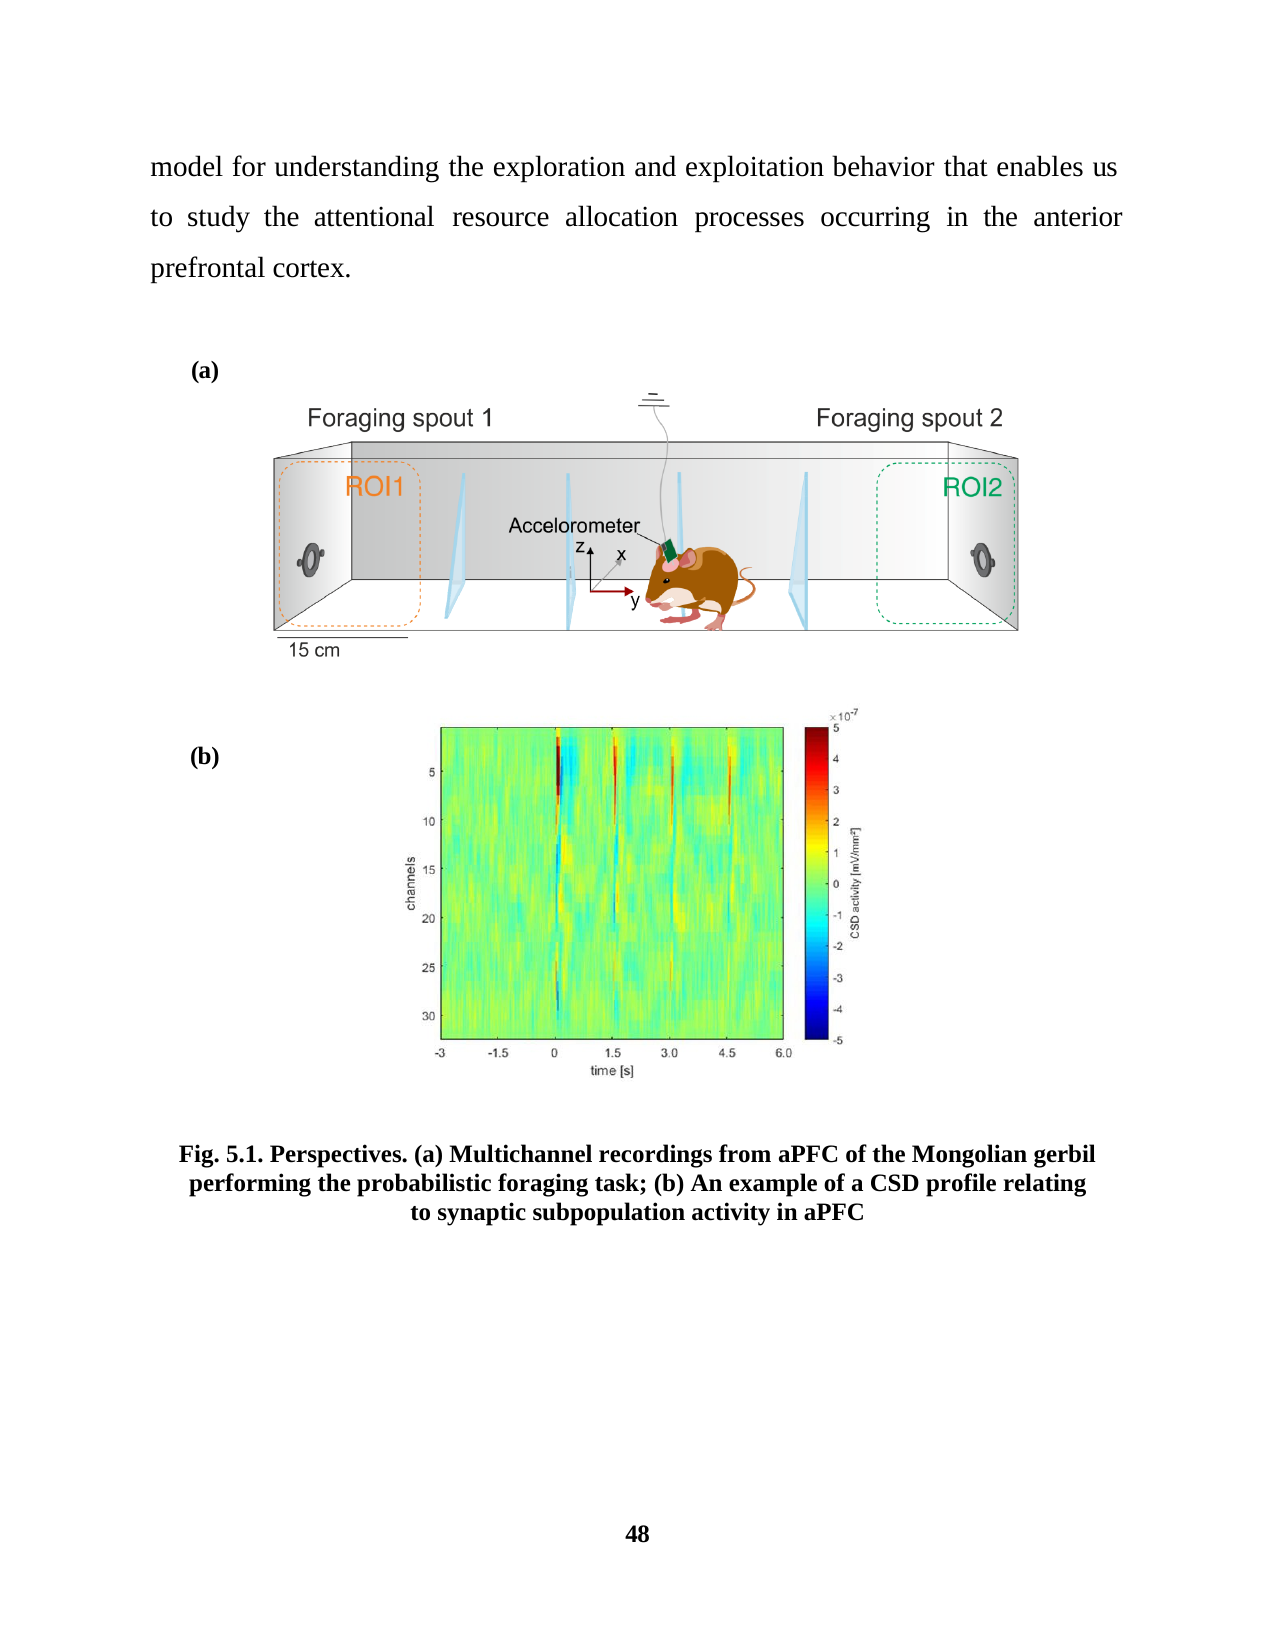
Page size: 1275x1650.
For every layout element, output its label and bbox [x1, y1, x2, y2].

picture [273, 393, 1019, 657]
picture [401, 703, 866, 1082]
